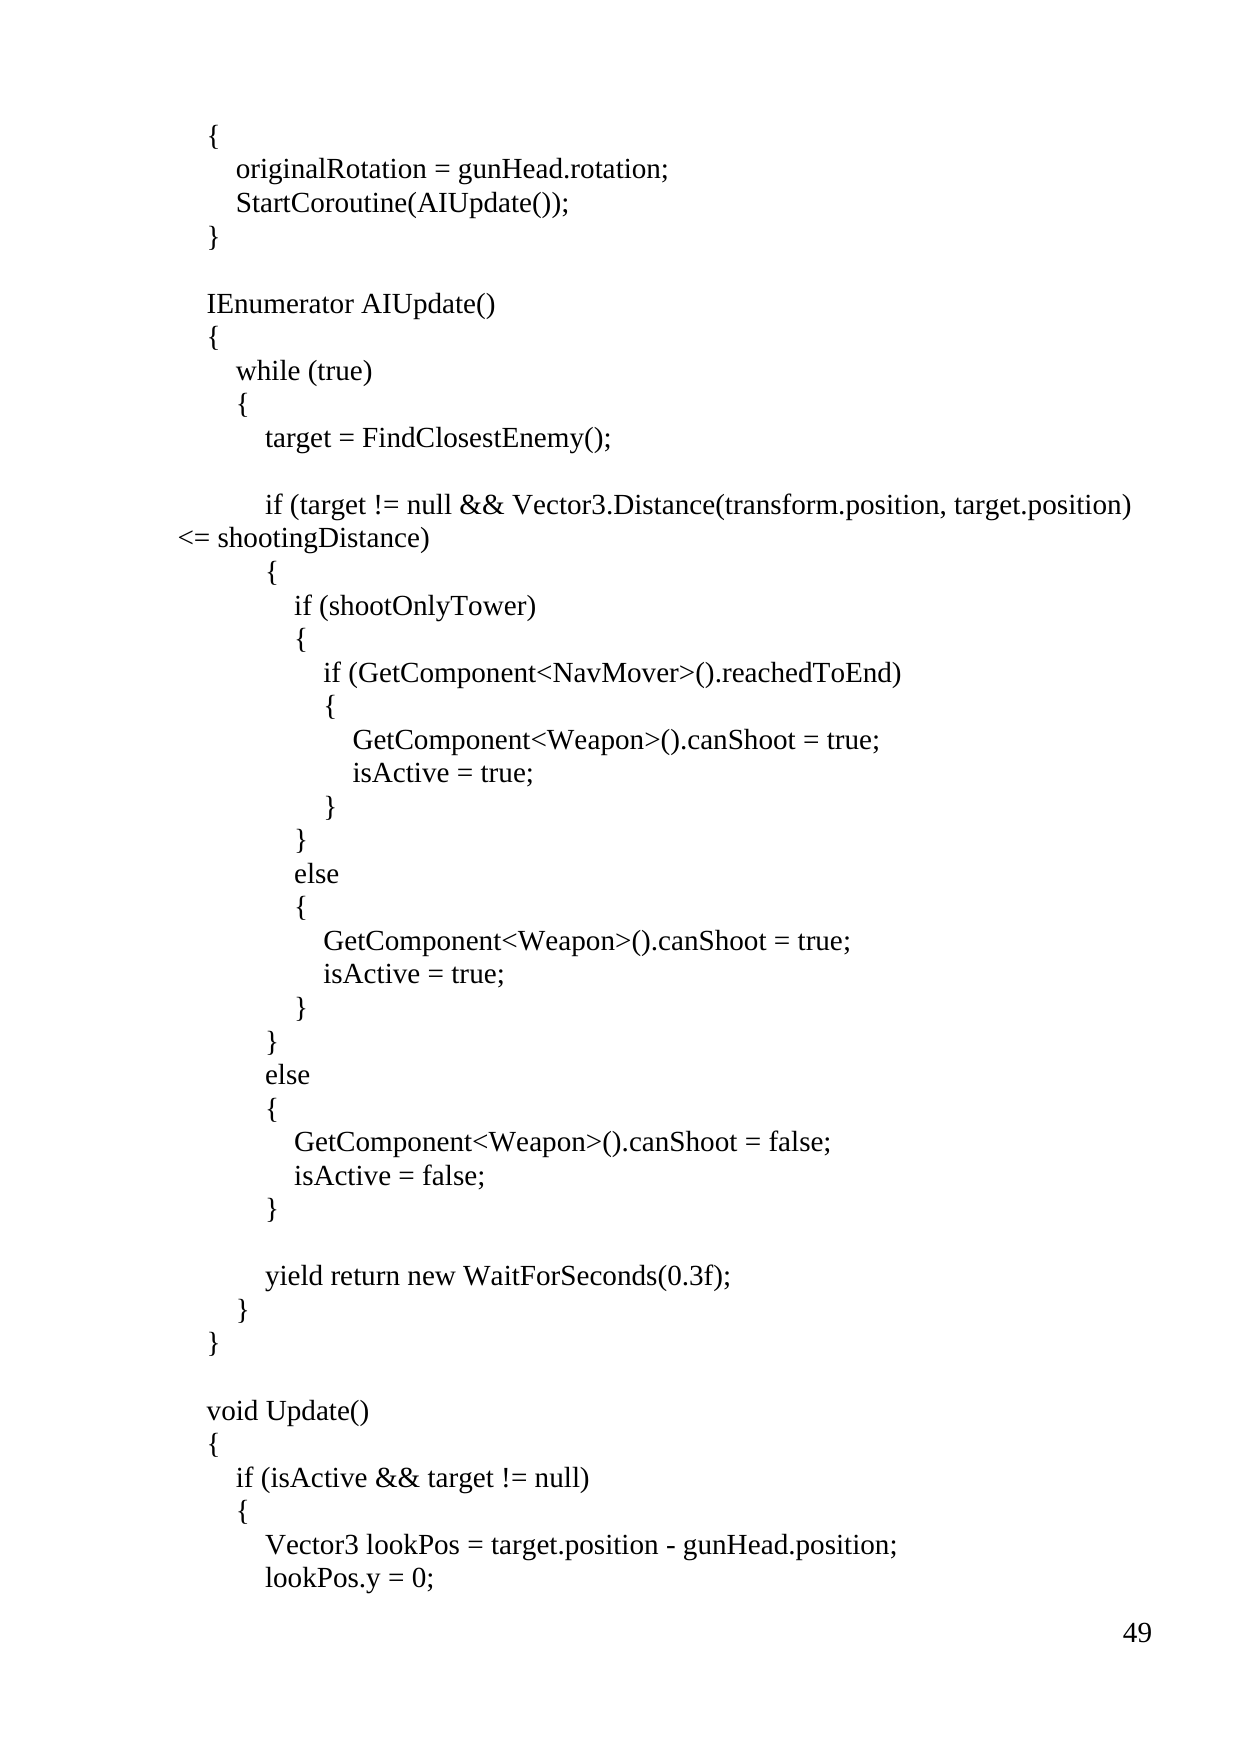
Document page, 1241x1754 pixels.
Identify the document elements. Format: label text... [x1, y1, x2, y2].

text Vector3 lookPos = target.position - gunHead.position; [177, 1527, 1152, 1560]
text while (true) [177, 353, 1152, 386]
text void Update() [177, 1393, 1152, 1426]
text IEnumerator AIUpdate() [177, 286, 1152, 319]
text isActive = false; [177, 1158, 1152, 1191]
text { [177, 889, 1152, 923]
text originalRotation = gunHead.rotation; [177, 152, 1152, 185]
text else [177, 856, 1152, 889]
text { [177, 621, 1152, 655]
text isActive = true; [177, 755, 1152, 789]
text } [177, 990, 1152, 1024]
text if (isActive && target != null) [177, 1460, 1152, 1493]
text { [177, 1493, 1152, 1527]
text yield return new WaitForSeconds(0.3f); [177, 1258, 1152, 1292]
text { [177, 118, 1152, 152]
text } [177, 789, 1152, 822]
text target = FindClosestEnemy(); [177, 420, 1152, 453]
text { [177, 1426, 1152, 1460]
text { [177, 554, 1152, 588]
text } [177, 822, 1152, 856]
text GetComponent<Weapon>().canShoot = false; [177, 1124, 1152, 1158]
text } [177, 1024, 1152, 1057]
text { [177, 386, 1152, 420]
text } [177, 1292, 1152, 1326]
text if (GetComponent<NavMover>().reachedToEnd) [177, 655, 1152, 688]
text if (shootOnlyTower) [177, 588, 1152, 621]
text GetComponent<Weapon>().canShoot = true; [177, 923, 1152, 957]
text StartCoroutine(AIUpdate()); [177, 185, 1152, 219]
text { [177, 688, 1152, 722]
text isActive = true; [177, 957, 1152, 990]
text else [177, 1057, 1152, 1091]
text { [177, 1091, 1152, 1124]
text { [177, 319, 1152, 353]
text } [177, 1191, 1152, 1225]
text } [177, 219, 1152, 252]
text GetComponent<Weapon>().canShoot = true; [177, 722, 1152, 755]
text if (target != null && Vector3.Distance(transform.position, target.position) <= shootingDistance) [177, 487, 1152, 554]
text } [177, 1326, 1152, 1359]
text lookPos.y = 0; [177, 1560, 1152, 1594]
